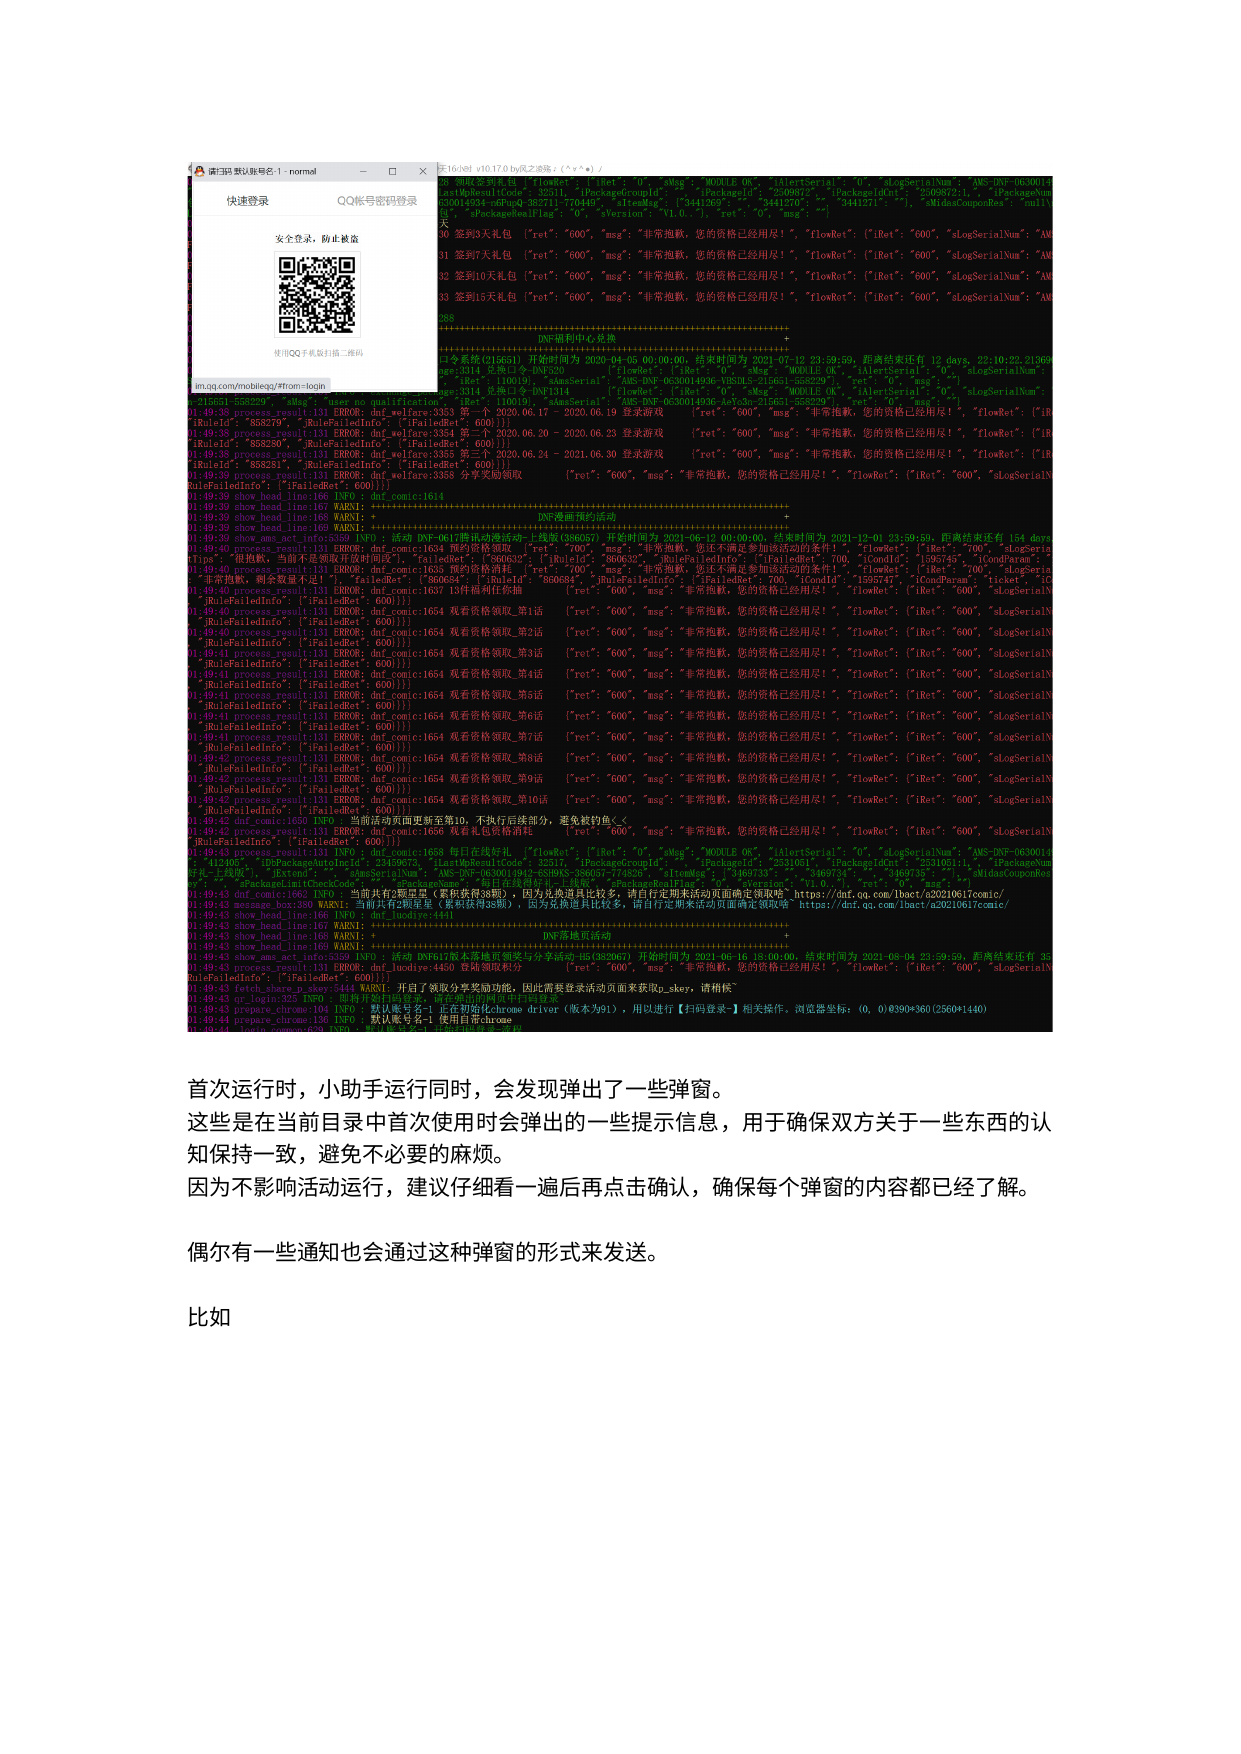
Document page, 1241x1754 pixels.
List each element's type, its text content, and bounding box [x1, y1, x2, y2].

text 这些是在当前目录中首次使用时会弹出的一些提示信息，用于确保双方关于一些东西的认知保持一致，避免不必要的麻烦。 [187, 1104, 1053, 1169]
picture [187, 162, 1053, 1032]
text 因为不影响活动运行，建议仔细看一遍后再点击确认，确保每个弹窗的内容都已经了解。 [187, 1169, 1053, 1202]
text 比如 [187, 1299, 1053, 1332]
text 偶尔有一些通知也会通过这种弹窗的形式来发送。 [187, 1234, 1053, 1267]
text 首次运行时，小助手运行同时，会发现弹出了一些弹窗。 [187, 1072, 1053, 1104]
